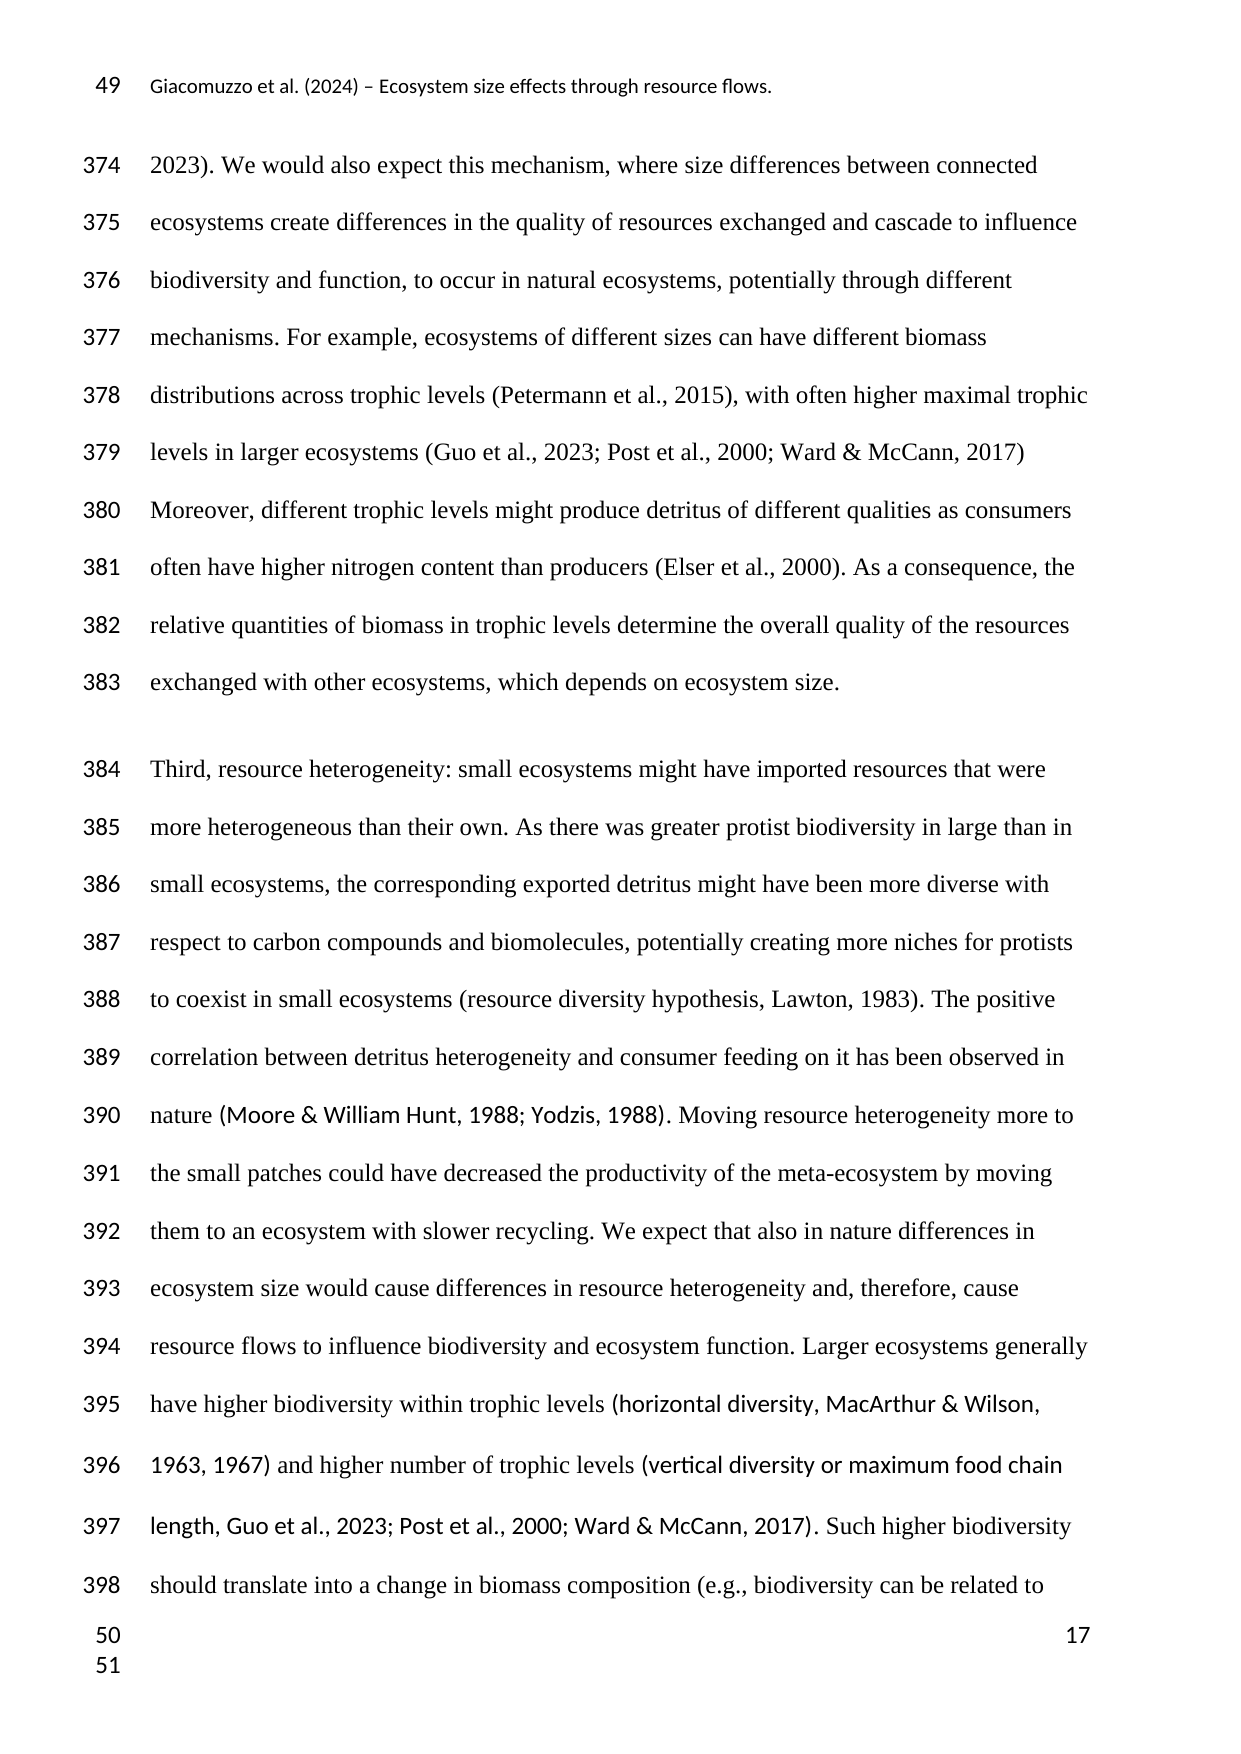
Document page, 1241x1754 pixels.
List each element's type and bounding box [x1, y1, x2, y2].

text [150, 150, 1090, 696]
text [150, 754, 1090, 1598]
